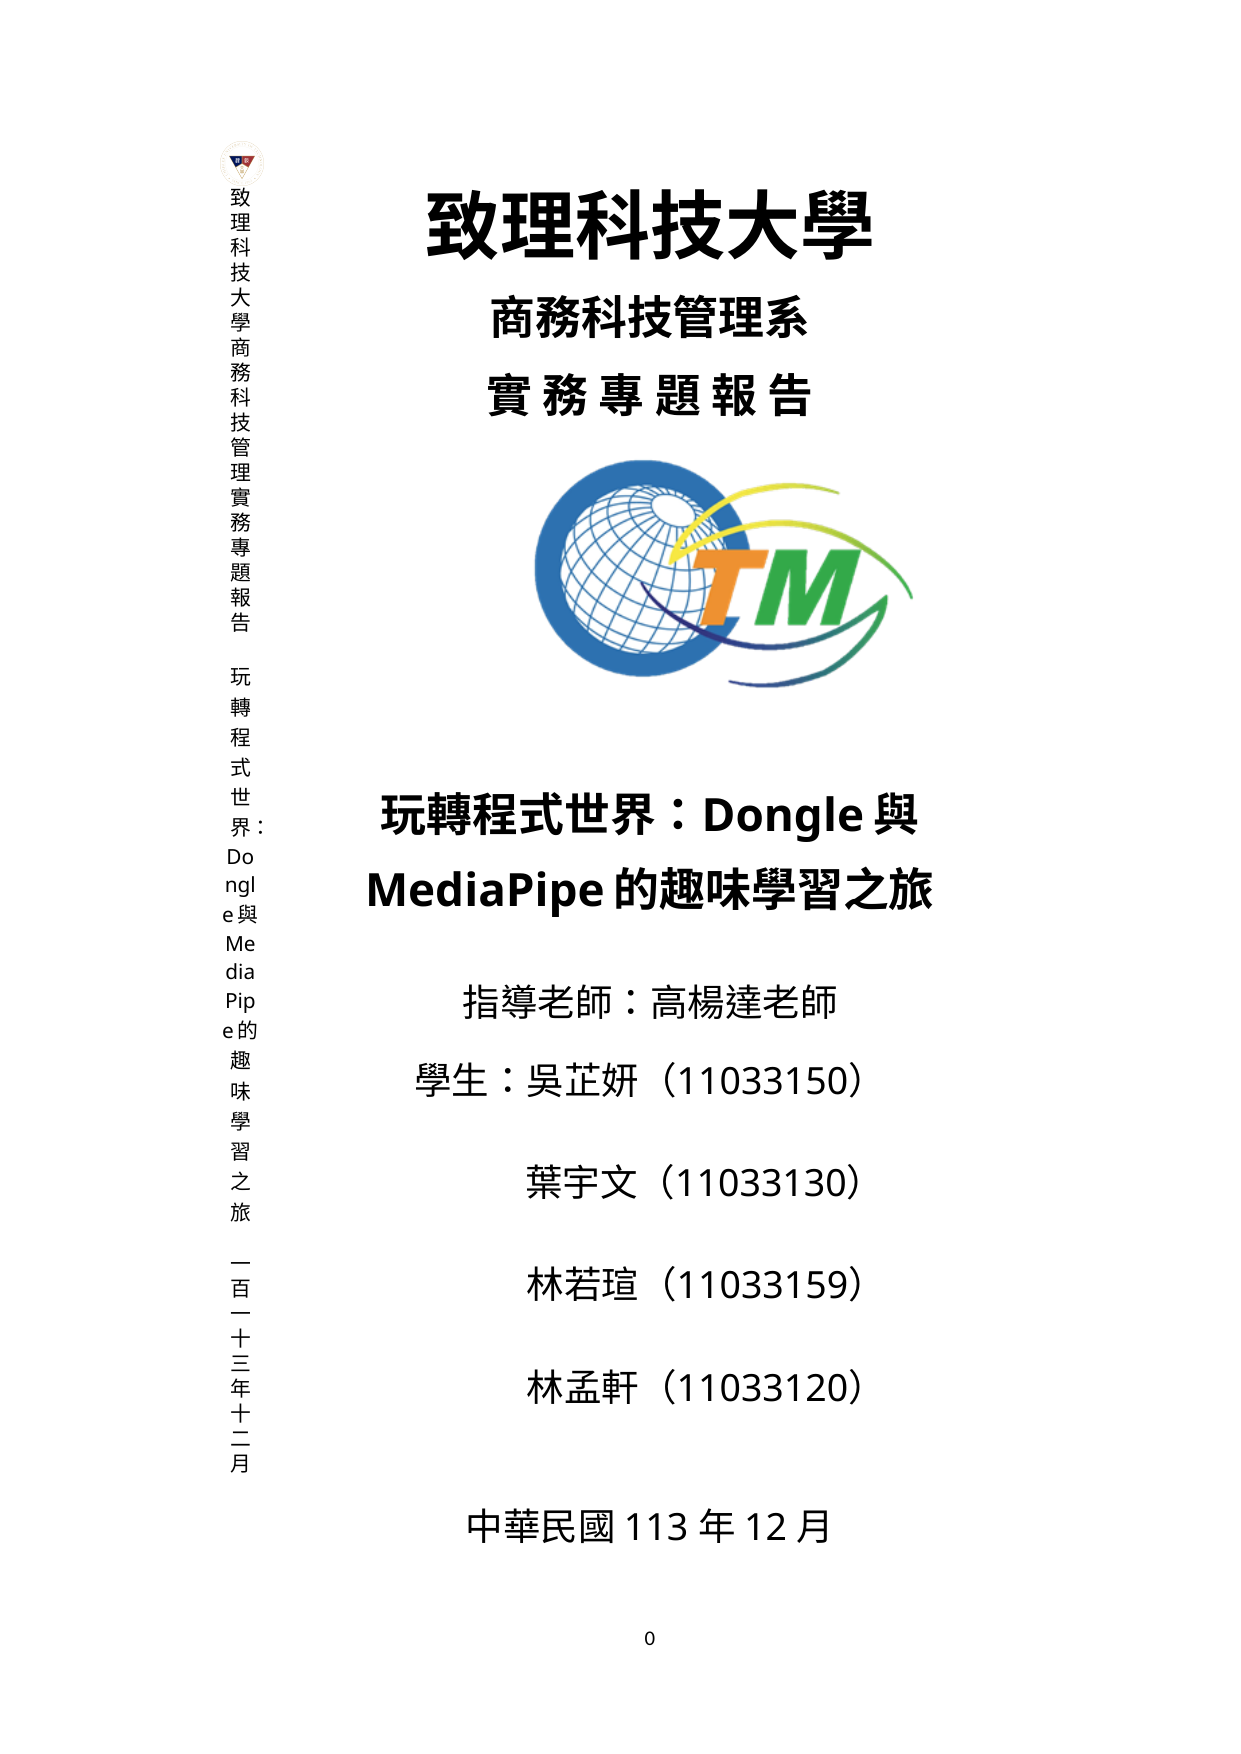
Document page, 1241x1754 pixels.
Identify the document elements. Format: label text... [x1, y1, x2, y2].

text 致理科技大學 [246, 164, 1053, 277]
text 商務科技管理系 [246, 277, 1053, 352]
text 林孟軒（11033120） [246, 1347, 1053, 1422]
text 玩轉程式世界：Dongle與 [246, 774, 1053, 849]
picture [220, 141, 264, 186]
text 中華民國 113 年 12 月 [246, 1487, 1053, 1562]
text 指導老師：高楊達老師 [246, 963, 1053, 1038]
picture [527, 456, 921, 697]
text MediaPipe的趣味學習之旅 [246, 849, 1053, 924]
text 林若瑄（11033159） [246, 1245, 1053, 1320]
text 實 務 專 題 報 告 [246, 355, 1053, 430]
text 學生：吳芷妍（11033150） [246, 1041, 1053, 1116]
text 葉宇文（11033130） [296, 1143, 1053, 1218]
